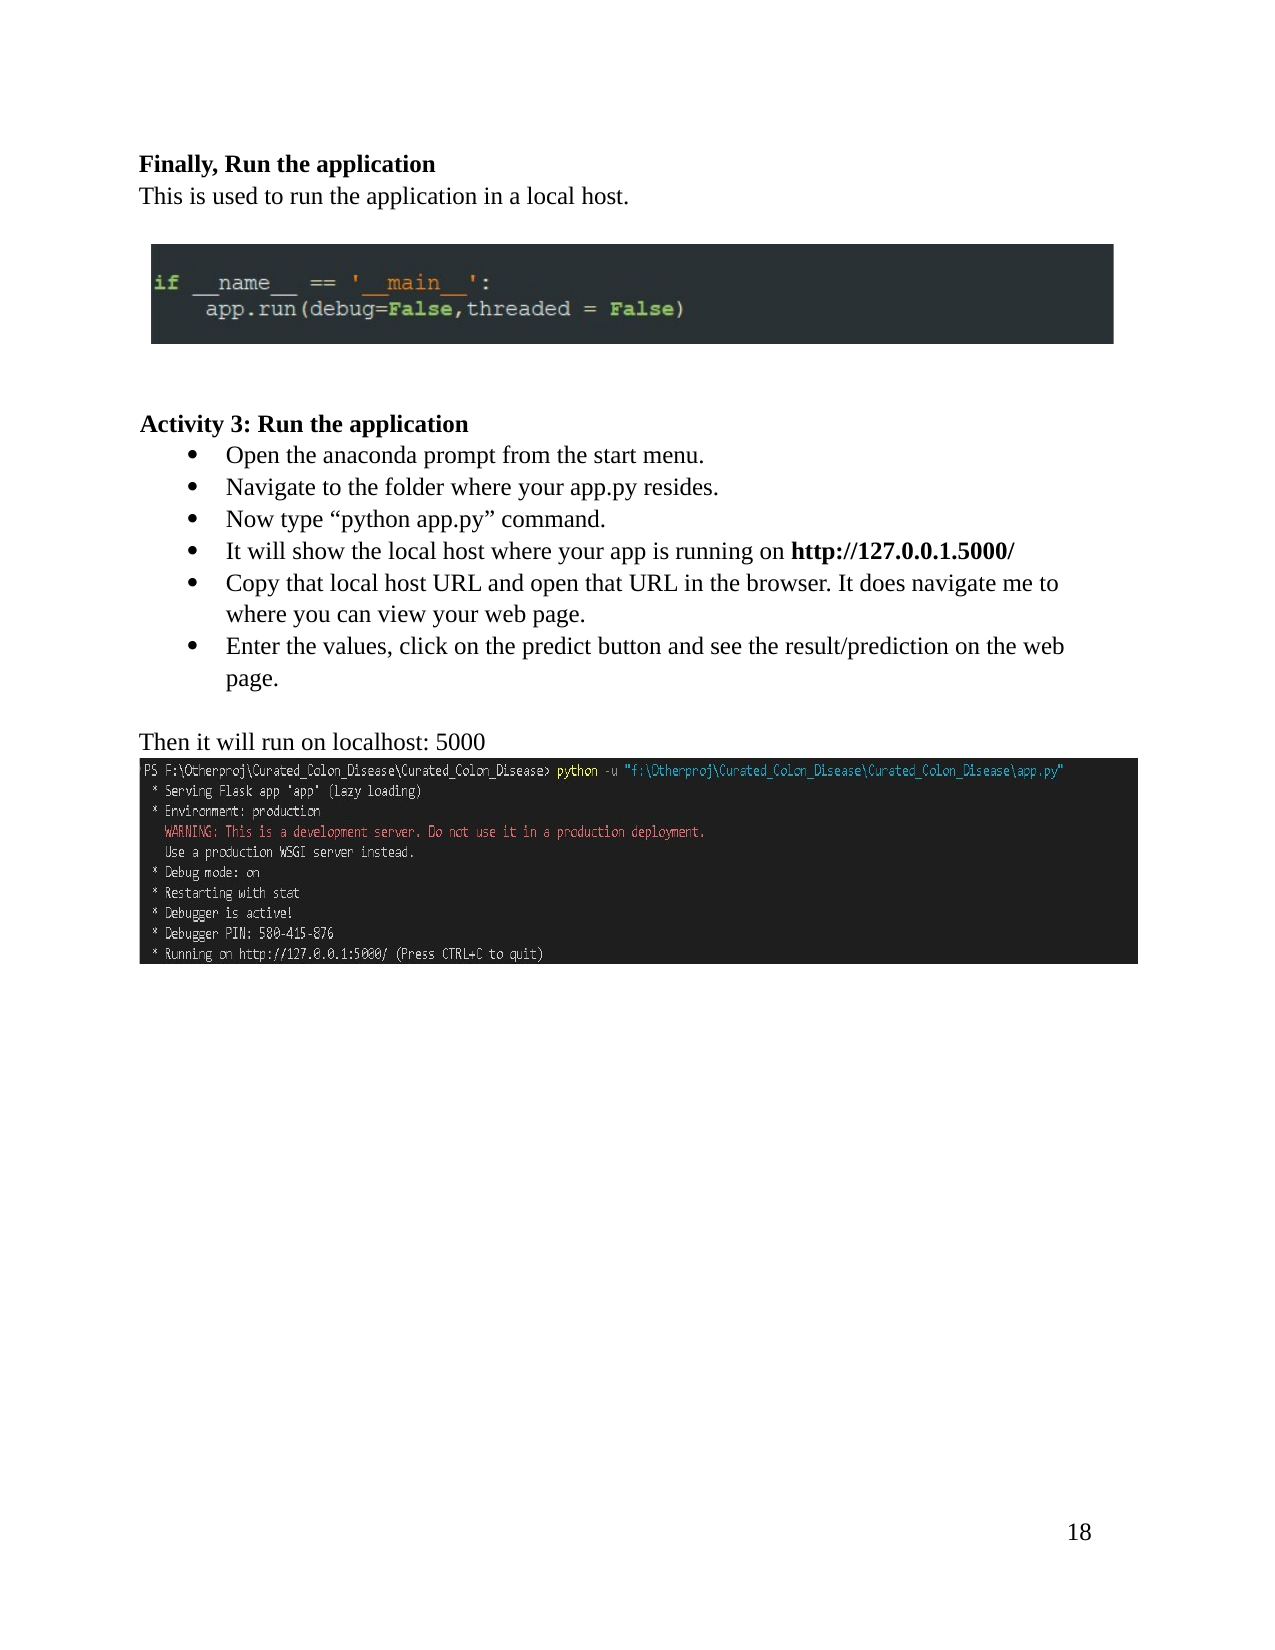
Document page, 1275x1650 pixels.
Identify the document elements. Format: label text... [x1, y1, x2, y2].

list Now type “python app.py” command. [188, 504, 1109, 533]
text This is used to run the application in a local host. [138, 181, 1109, 210]
picture [139, 758, 1138, 964]
picture [151, 244, 1114, 344]
list It will show the local host where your app is running on http://127.0.0.1.5000/ [188, 536, 1109, 564]
text Activity 3: Run the application [139, 409, 1125, 437]
text Then it will run on localhost: 5000 [138, 727, 1109, 756]
list Open the anaconda prompt from the start menu. [188, 440, 1109, 469]
list Navigate to the folder where your app.py resides. [188, 472, 1109, 501]
list Copy that local host URL and open that URL in the browser. It does navigate me to where you can view your web page. [188, 568, 1109, 628]
text Finally, Run the application [138, 149, 1125, 178]
list Enter the values, click on the predict button and see the result/prediction on the web page. [188, 631, 1109, 692]
